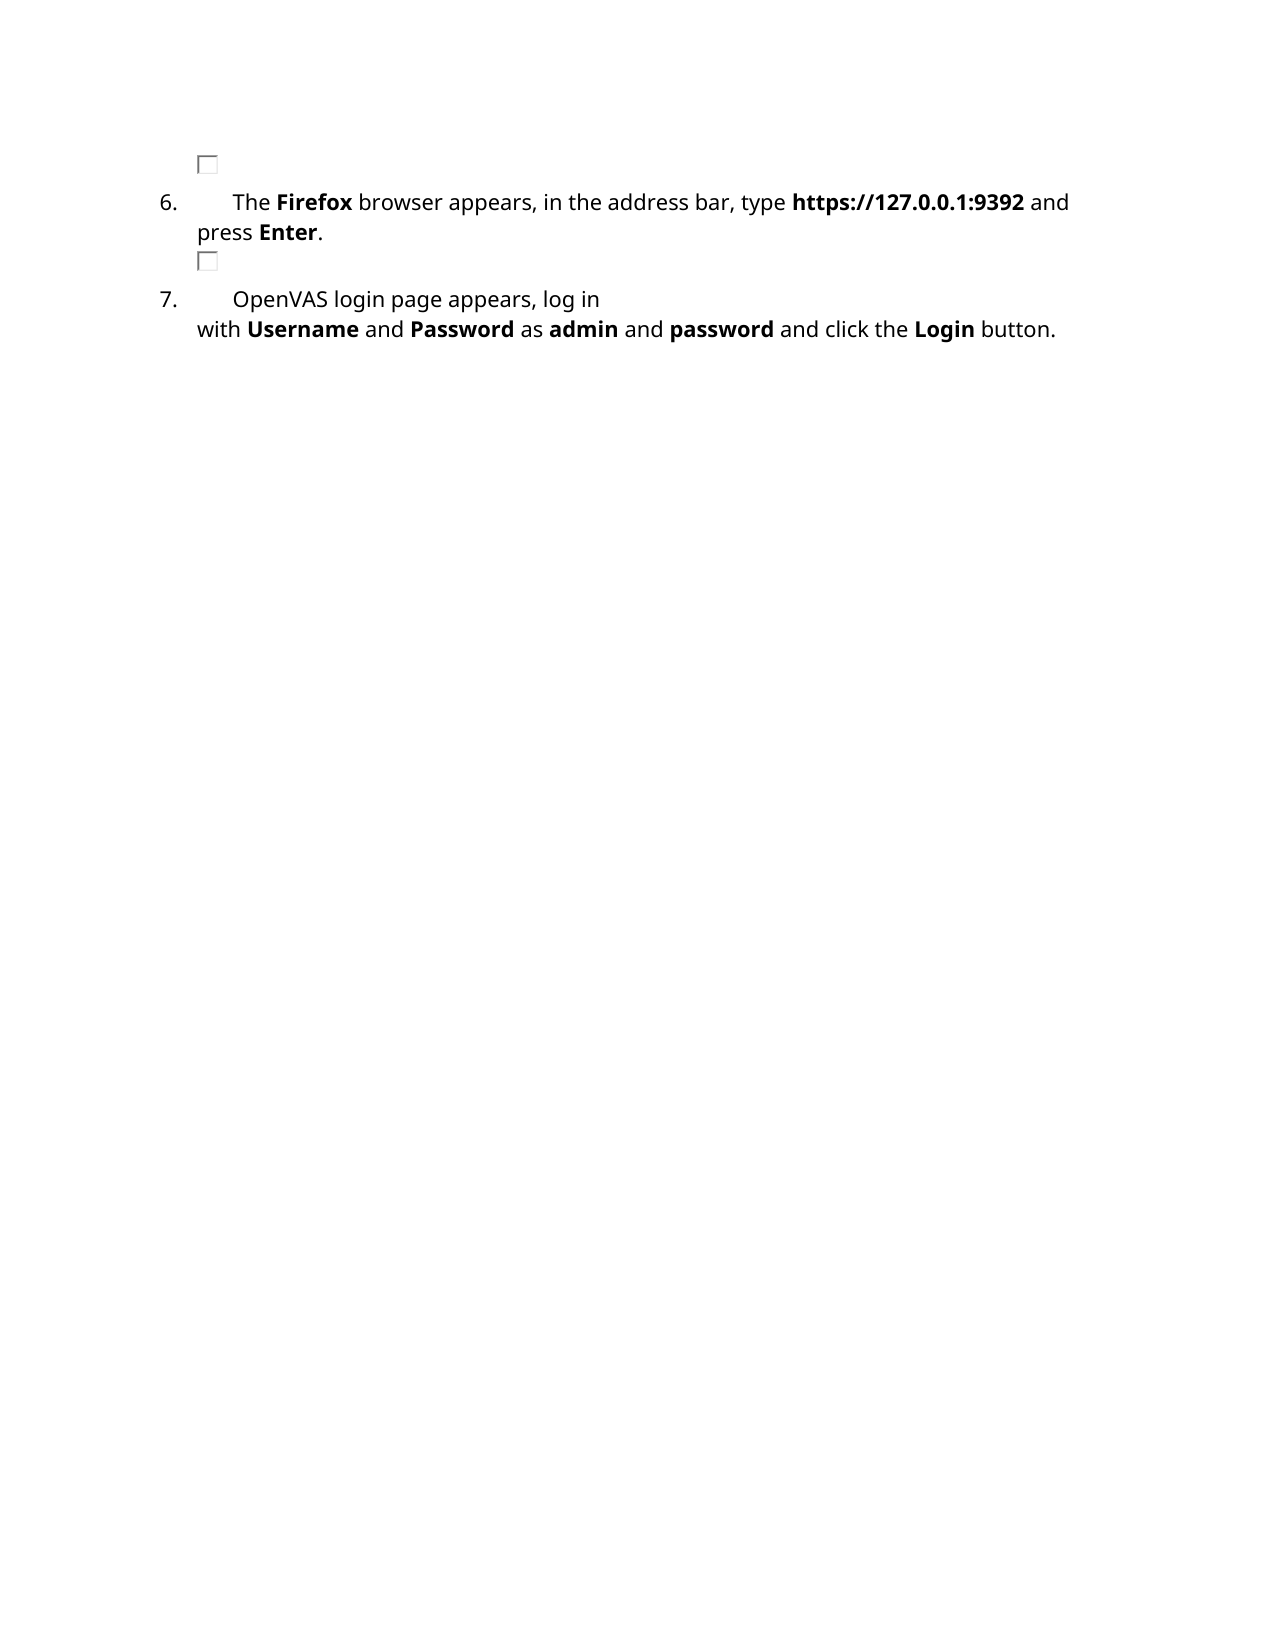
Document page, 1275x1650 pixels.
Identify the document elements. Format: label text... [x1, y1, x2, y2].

list OpenVAS login page appears, log in with Username and Password as admin and password and click the Login button. [159, 247, 1125, 343]
list The Firefox browser appears, in the address bar, type https://127.0.0.1:9392 and press Enter. [159, 150, 1125, 247]
